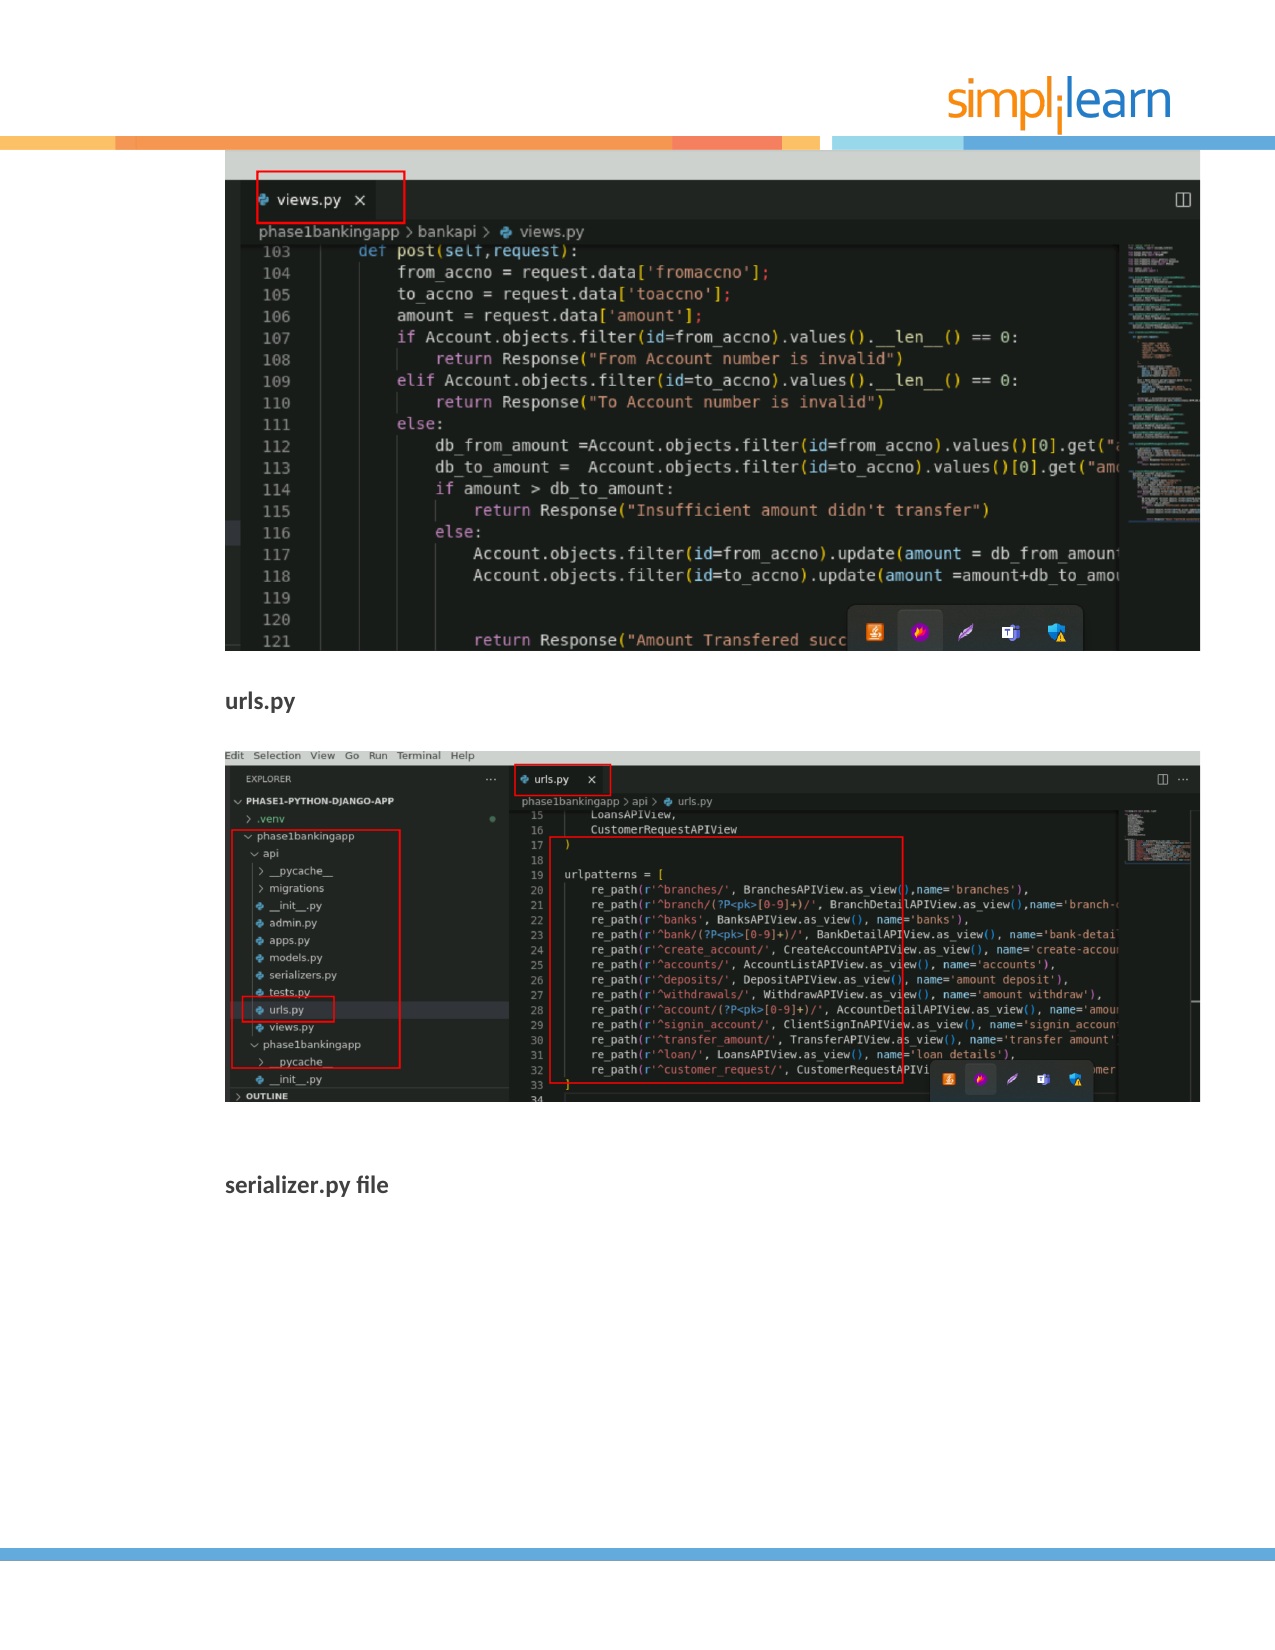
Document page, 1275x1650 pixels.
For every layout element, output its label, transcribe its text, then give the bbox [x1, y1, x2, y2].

picture [0, 1548, 1275, 1562]
text urls.py [225, 685, 1125, 716]
picture [0, 76, 1275, 651]
text serializer.py file [225, 1169, 1125, 1200]
picture [225, 751, 1200, 1102]
